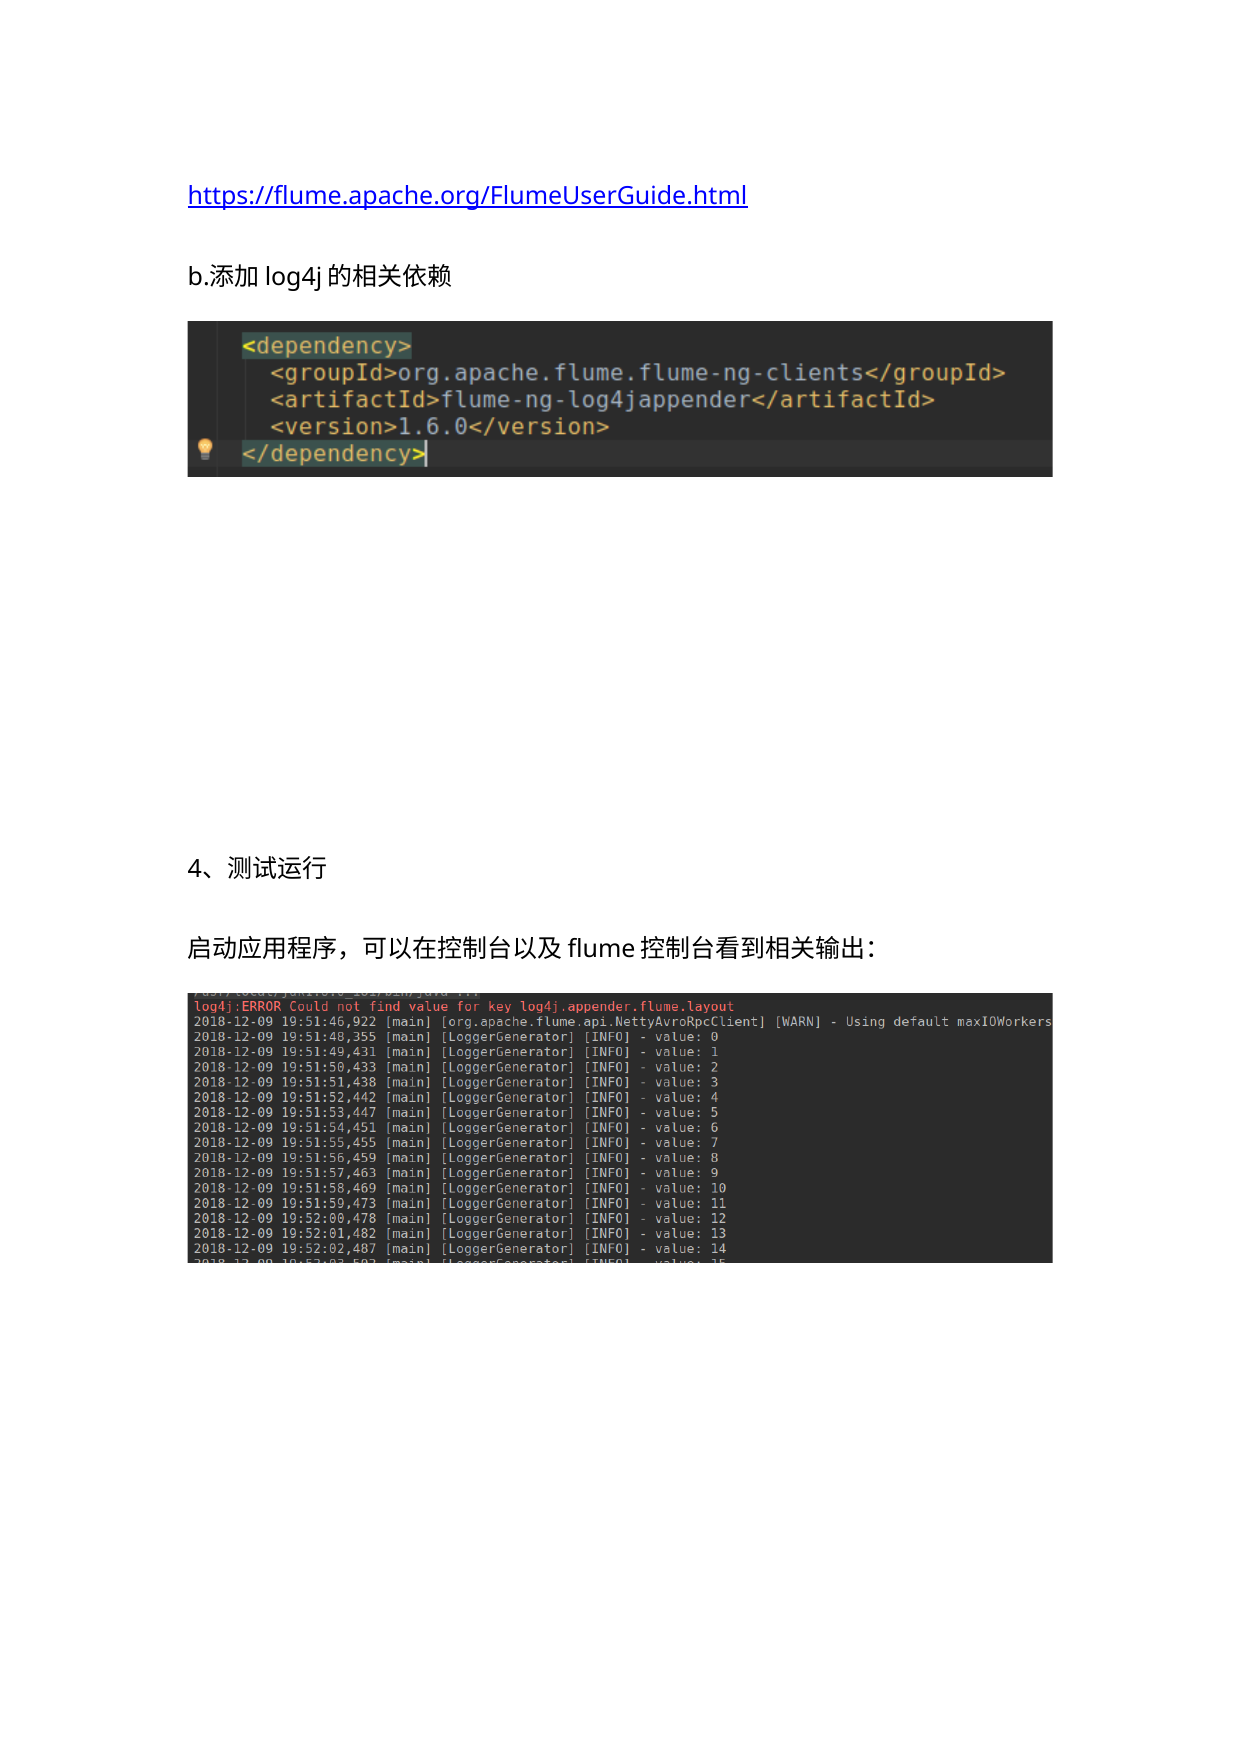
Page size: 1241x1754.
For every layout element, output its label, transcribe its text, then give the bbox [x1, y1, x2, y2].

text https://flume.apache.org/FlumeUserGuide.html [187, 162, 1053, 227]
picture [187, 321, 1053, 477]
picture [187, 993, 1053, 1263]
text 启动应用程序，可以在控制台以及flume控制台看到相关输出： [187, 914, 1053, 979]
text 4、测试运行 [187, 834, 1053, 899]
text b.添加log4j的相关依赖 [187, 242, 1053, 307]
